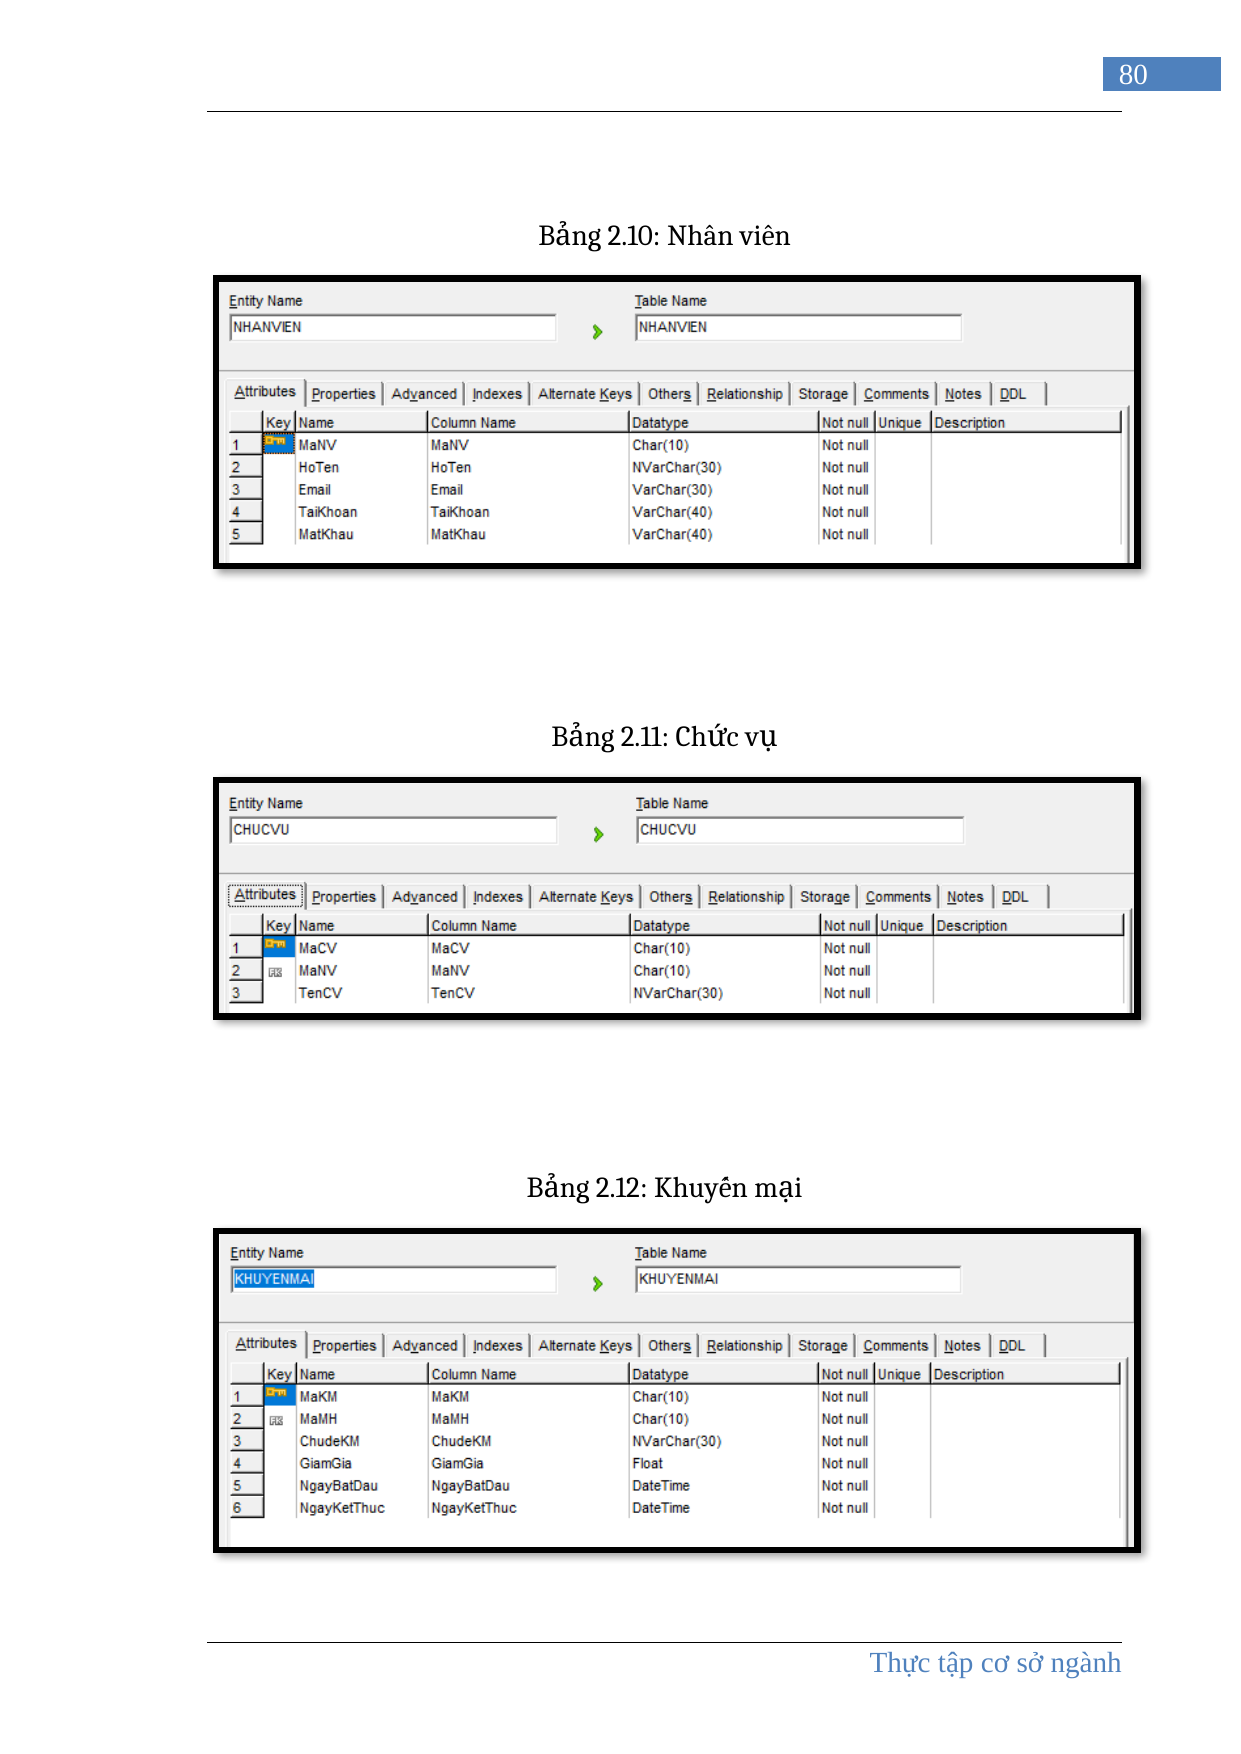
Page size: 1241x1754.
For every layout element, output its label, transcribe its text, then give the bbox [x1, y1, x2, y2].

subtitle Bảng 2.10: Nhân viên [207, 219, 1122, 252]
subtitle Bảng 2.12: Khuyến mại [207, 1171, 1122, 1205]
picture [219, 282, 1134, 563]
picture [219, 783, 1134, 1013]
subtitle Bảng 2.11: Chức vụ [207, 720, 1122, 753]
picture [219, 1234, 1134, 1547]
